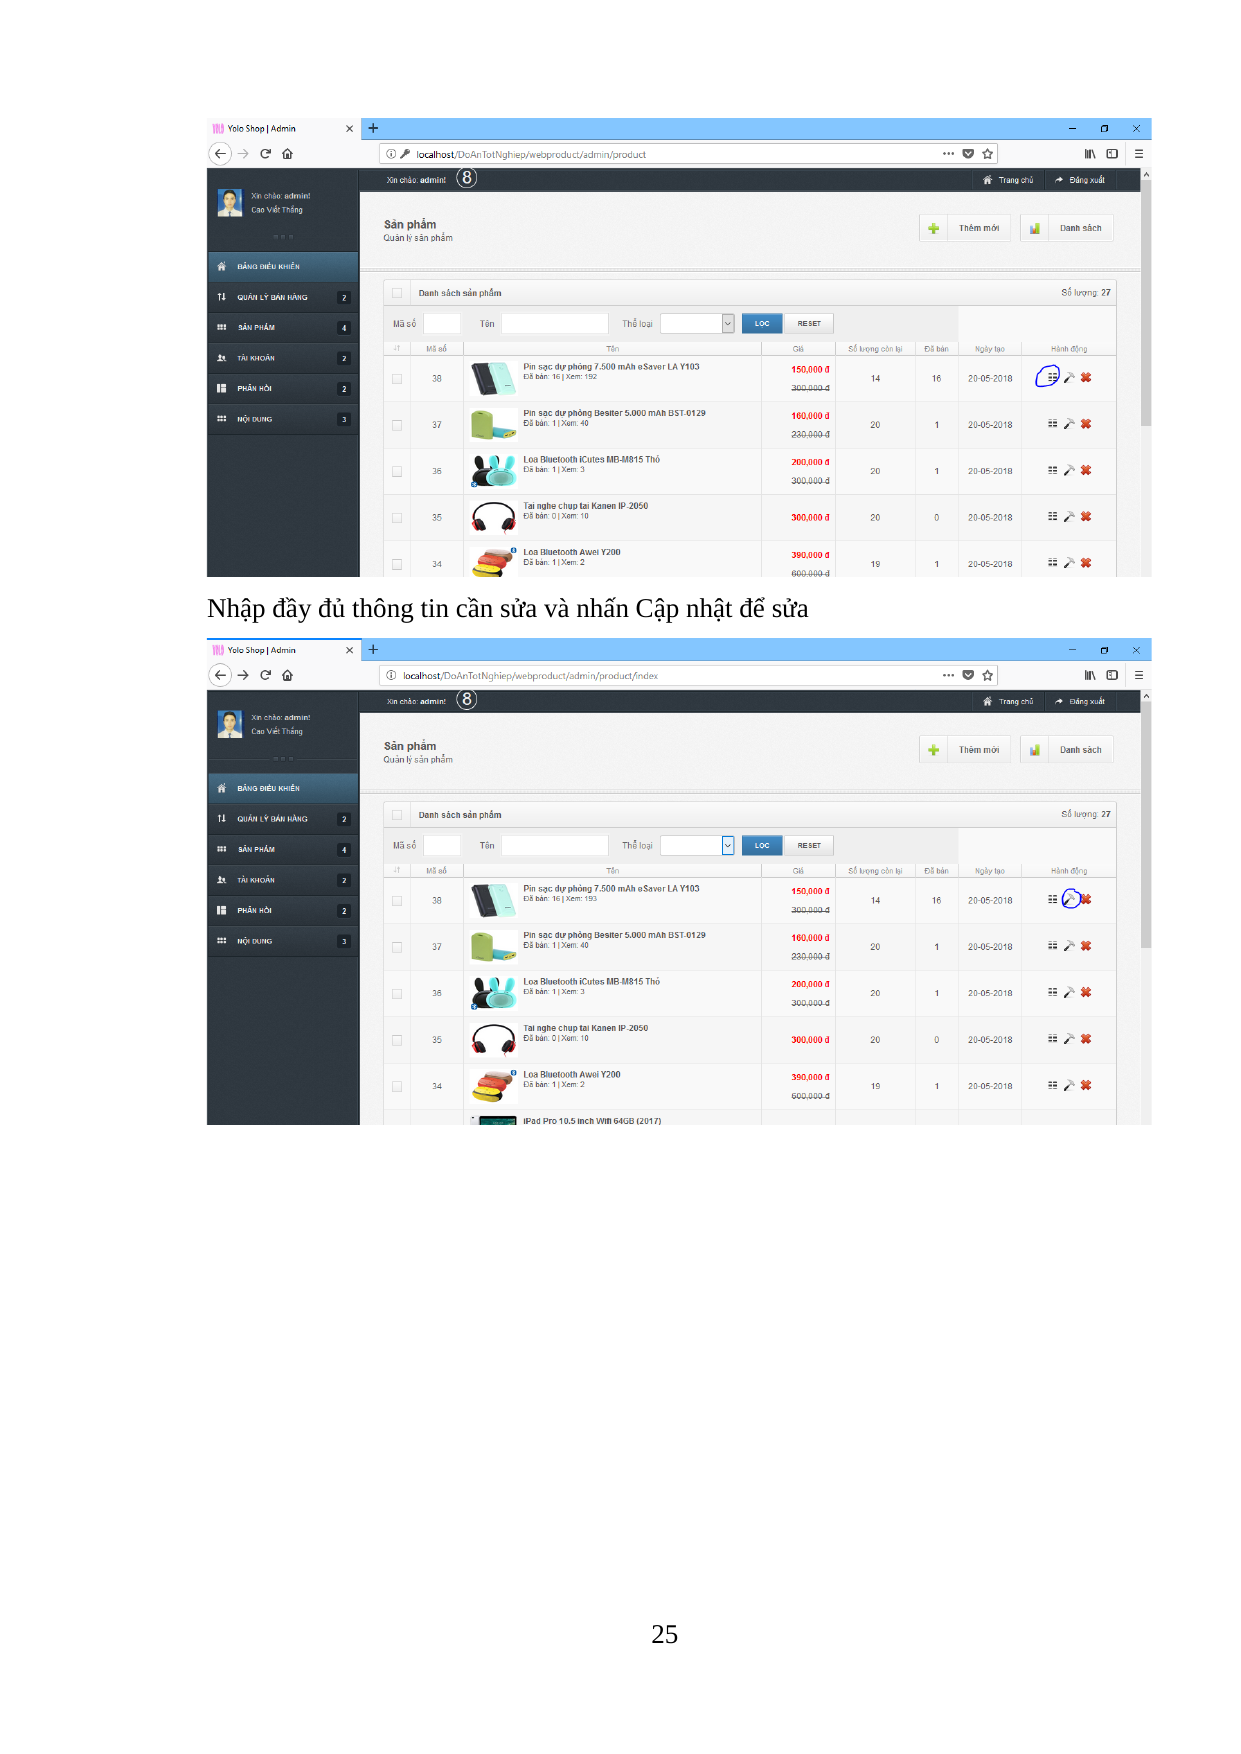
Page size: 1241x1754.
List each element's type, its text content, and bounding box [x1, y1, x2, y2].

text Nhập đầy đủ thông tin cần sửa và nhấn Cập nhật để sửa [177, 592, 1122, 623]
picture [206, 638, 1152, 1125]
picture [206, 118, 1152, 577]
